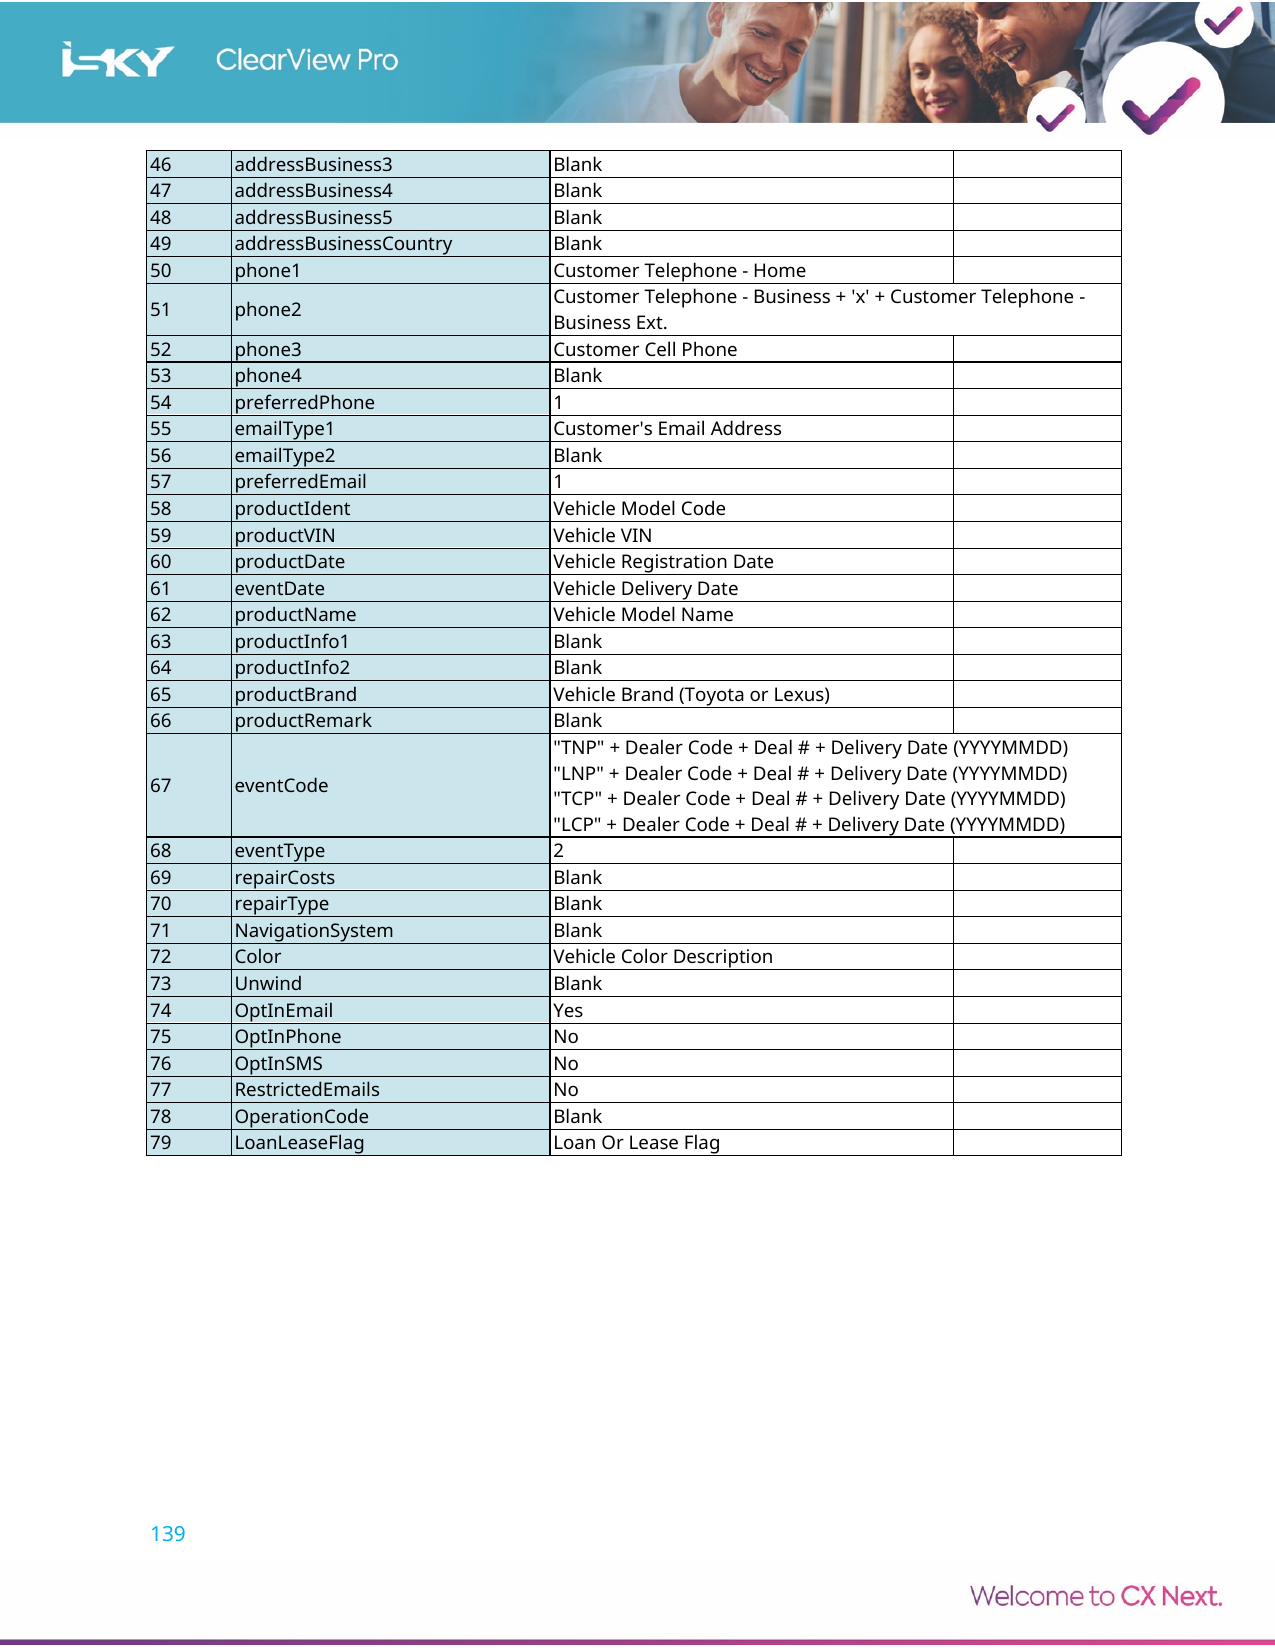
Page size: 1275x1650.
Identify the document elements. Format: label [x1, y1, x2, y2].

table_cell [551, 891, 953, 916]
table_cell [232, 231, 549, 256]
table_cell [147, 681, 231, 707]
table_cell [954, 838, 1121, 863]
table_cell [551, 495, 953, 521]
picture [0, 1558, 1275, 1645]
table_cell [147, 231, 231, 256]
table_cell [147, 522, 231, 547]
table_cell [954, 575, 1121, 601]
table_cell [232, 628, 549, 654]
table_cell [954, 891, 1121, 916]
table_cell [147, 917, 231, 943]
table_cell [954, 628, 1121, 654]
picture [0, 2, 1275, 140]
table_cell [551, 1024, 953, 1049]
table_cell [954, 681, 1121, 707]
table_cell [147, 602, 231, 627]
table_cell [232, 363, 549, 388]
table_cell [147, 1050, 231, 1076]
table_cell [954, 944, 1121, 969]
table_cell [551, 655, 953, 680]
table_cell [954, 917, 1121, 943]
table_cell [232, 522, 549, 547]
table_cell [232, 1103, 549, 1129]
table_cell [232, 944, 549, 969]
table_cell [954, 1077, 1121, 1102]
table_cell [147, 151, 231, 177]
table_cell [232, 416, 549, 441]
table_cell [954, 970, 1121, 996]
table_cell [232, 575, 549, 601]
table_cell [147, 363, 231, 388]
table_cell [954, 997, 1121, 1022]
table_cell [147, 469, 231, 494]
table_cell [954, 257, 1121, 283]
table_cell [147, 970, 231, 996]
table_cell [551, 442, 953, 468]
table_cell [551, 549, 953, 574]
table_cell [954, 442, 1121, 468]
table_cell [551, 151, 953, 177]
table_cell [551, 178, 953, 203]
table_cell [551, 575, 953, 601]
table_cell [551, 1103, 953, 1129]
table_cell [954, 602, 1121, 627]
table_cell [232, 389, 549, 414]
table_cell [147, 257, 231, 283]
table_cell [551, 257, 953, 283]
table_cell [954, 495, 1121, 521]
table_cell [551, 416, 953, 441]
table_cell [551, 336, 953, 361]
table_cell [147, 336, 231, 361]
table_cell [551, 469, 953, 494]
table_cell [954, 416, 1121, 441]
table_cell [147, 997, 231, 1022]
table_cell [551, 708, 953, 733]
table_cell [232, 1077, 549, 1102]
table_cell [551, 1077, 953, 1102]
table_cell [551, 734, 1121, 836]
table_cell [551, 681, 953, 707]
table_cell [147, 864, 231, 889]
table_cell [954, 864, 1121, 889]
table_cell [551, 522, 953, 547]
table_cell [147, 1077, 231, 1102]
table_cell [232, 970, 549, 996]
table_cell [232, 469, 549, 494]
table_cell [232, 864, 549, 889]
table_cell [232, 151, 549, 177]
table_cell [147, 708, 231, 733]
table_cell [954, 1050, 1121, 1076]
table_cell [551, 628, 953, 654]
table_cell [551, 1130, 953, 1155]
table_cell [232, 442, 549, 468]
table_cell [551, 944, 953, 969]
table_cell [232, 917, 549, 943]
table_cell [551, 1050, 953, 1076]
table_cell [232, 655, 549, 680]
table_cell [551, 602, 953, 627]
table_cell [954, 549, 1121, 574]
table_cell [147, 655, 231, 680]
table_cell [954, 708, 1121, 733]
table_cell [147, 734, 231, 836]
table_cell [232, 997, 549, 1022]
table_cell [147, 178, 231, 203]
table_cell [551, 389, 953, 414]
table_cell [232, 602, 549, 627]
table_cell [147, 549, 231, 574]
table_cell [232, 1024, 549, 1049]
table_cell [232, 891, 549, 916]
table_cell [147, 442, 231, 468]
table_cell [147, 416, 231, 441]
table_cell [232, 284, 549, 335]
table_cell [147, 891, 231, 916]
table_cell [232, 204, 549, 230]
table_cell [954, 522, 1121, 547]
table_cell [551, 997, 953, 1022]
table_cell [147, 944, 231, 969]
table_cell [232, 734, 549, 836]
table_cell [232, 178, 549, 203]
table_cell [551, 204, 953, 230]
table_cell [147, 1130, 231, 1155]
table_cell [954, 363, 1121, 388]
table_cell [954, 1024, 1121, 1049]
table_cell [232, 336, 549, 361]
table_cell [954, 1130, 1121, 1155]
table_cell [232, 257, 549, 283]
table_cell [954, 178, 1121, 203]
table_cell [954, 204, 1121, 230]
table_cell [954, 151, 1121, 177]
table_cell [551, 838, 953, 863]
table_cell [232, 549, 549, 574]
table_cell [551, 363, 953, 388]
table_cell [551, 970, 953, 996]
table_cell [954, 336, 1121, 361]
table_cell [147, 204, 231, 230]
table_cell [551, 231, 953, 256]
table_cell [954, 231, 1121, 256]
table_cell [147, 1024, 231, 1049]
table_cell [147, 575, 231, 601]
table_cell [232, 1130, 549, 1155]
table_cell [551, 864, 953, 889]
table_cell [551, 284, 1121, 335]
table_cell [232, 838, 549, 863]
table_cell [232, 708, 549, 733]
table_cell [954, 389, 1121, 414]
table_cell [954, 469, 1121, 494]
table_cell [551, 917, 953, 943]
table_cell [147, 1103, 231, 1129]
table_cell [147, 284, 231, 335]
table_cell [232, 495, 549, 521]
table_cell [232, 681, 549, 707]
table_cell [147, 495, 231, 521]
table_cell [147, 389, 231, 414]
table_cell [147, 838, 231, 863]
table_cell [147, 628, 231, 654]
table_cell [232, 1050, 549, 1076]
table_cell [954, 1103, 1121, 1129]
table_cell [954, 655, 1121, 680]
